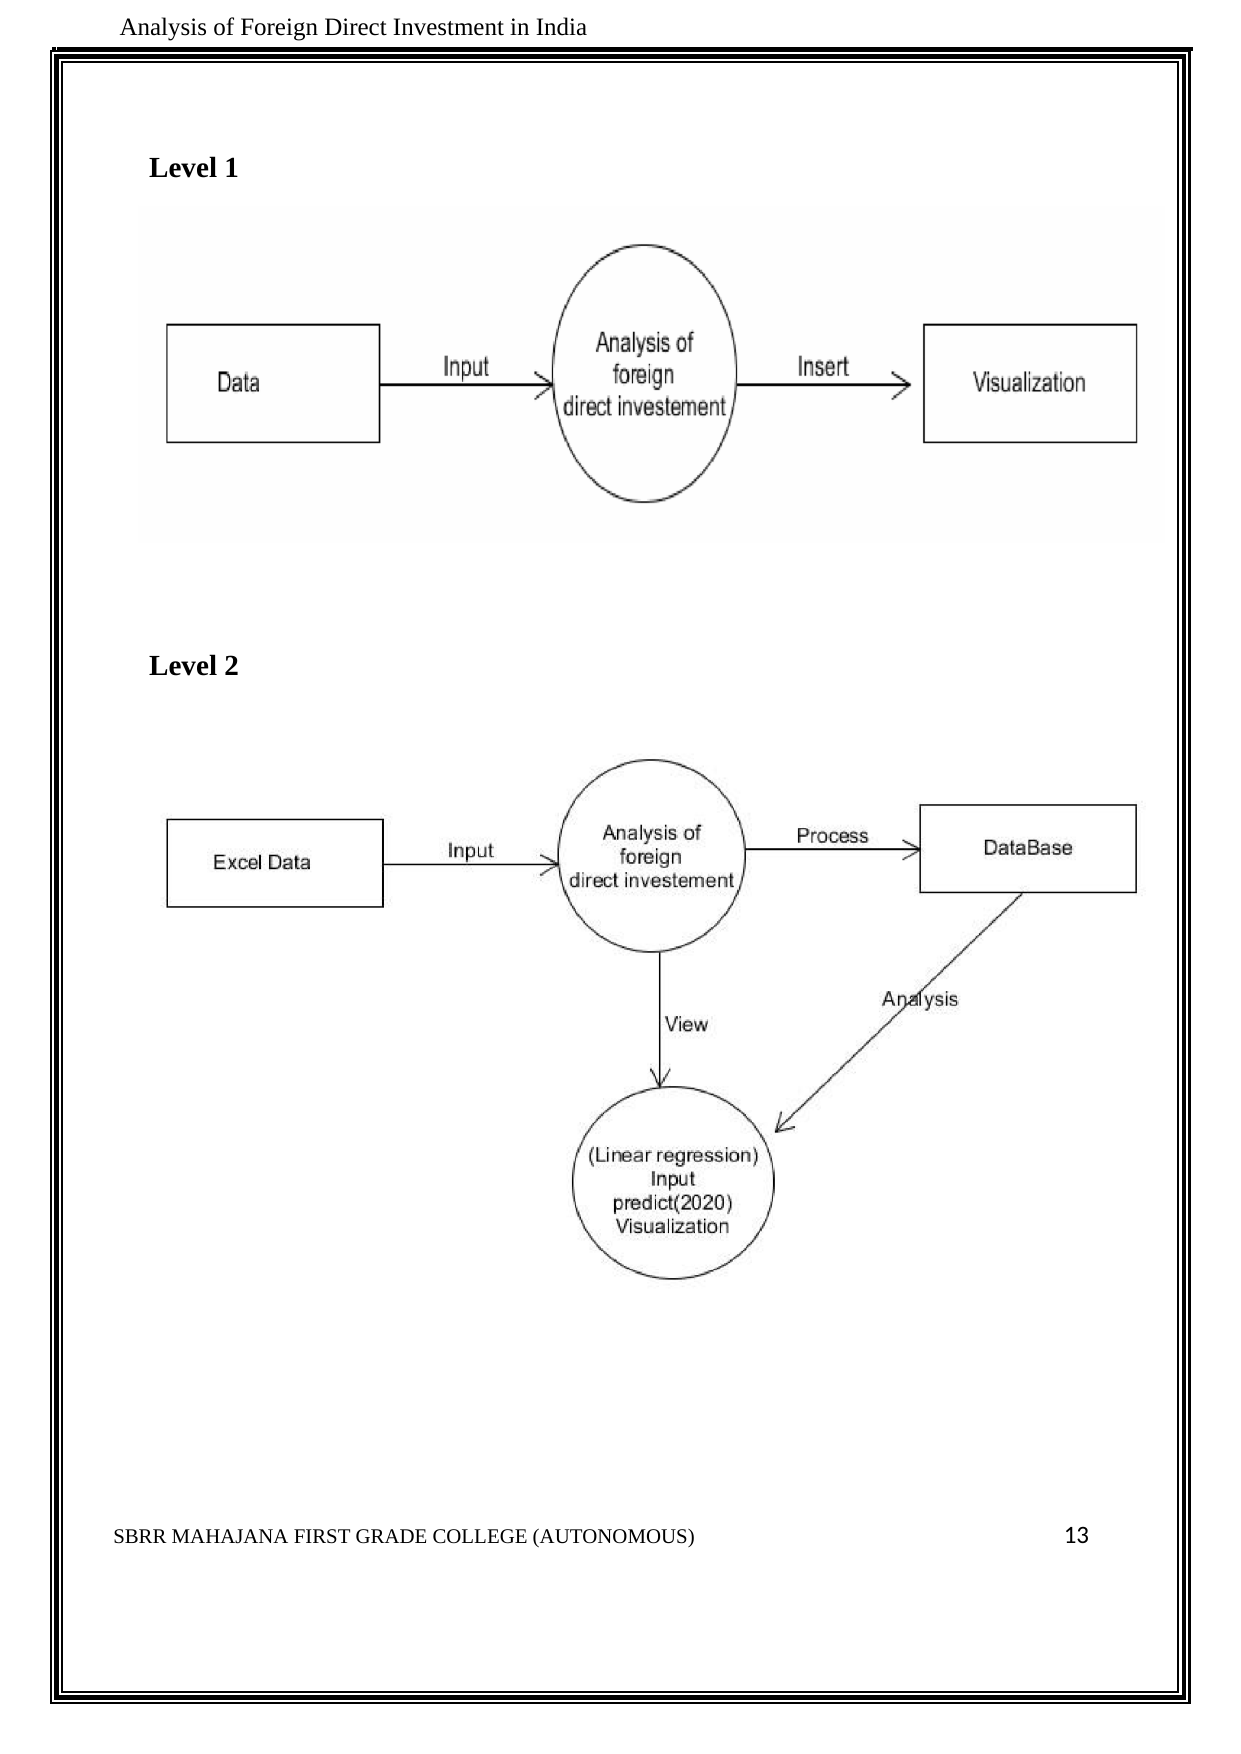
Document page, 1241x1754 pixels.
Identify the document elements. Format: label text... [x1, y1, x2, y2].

picture [137, 203, 1166, 543]
picture [137, 729, 1166, 1309]
subtitle Level 2 [149, 648, 1229, 681]
subtitle Level 1 [149, 150, 1229, 183]
